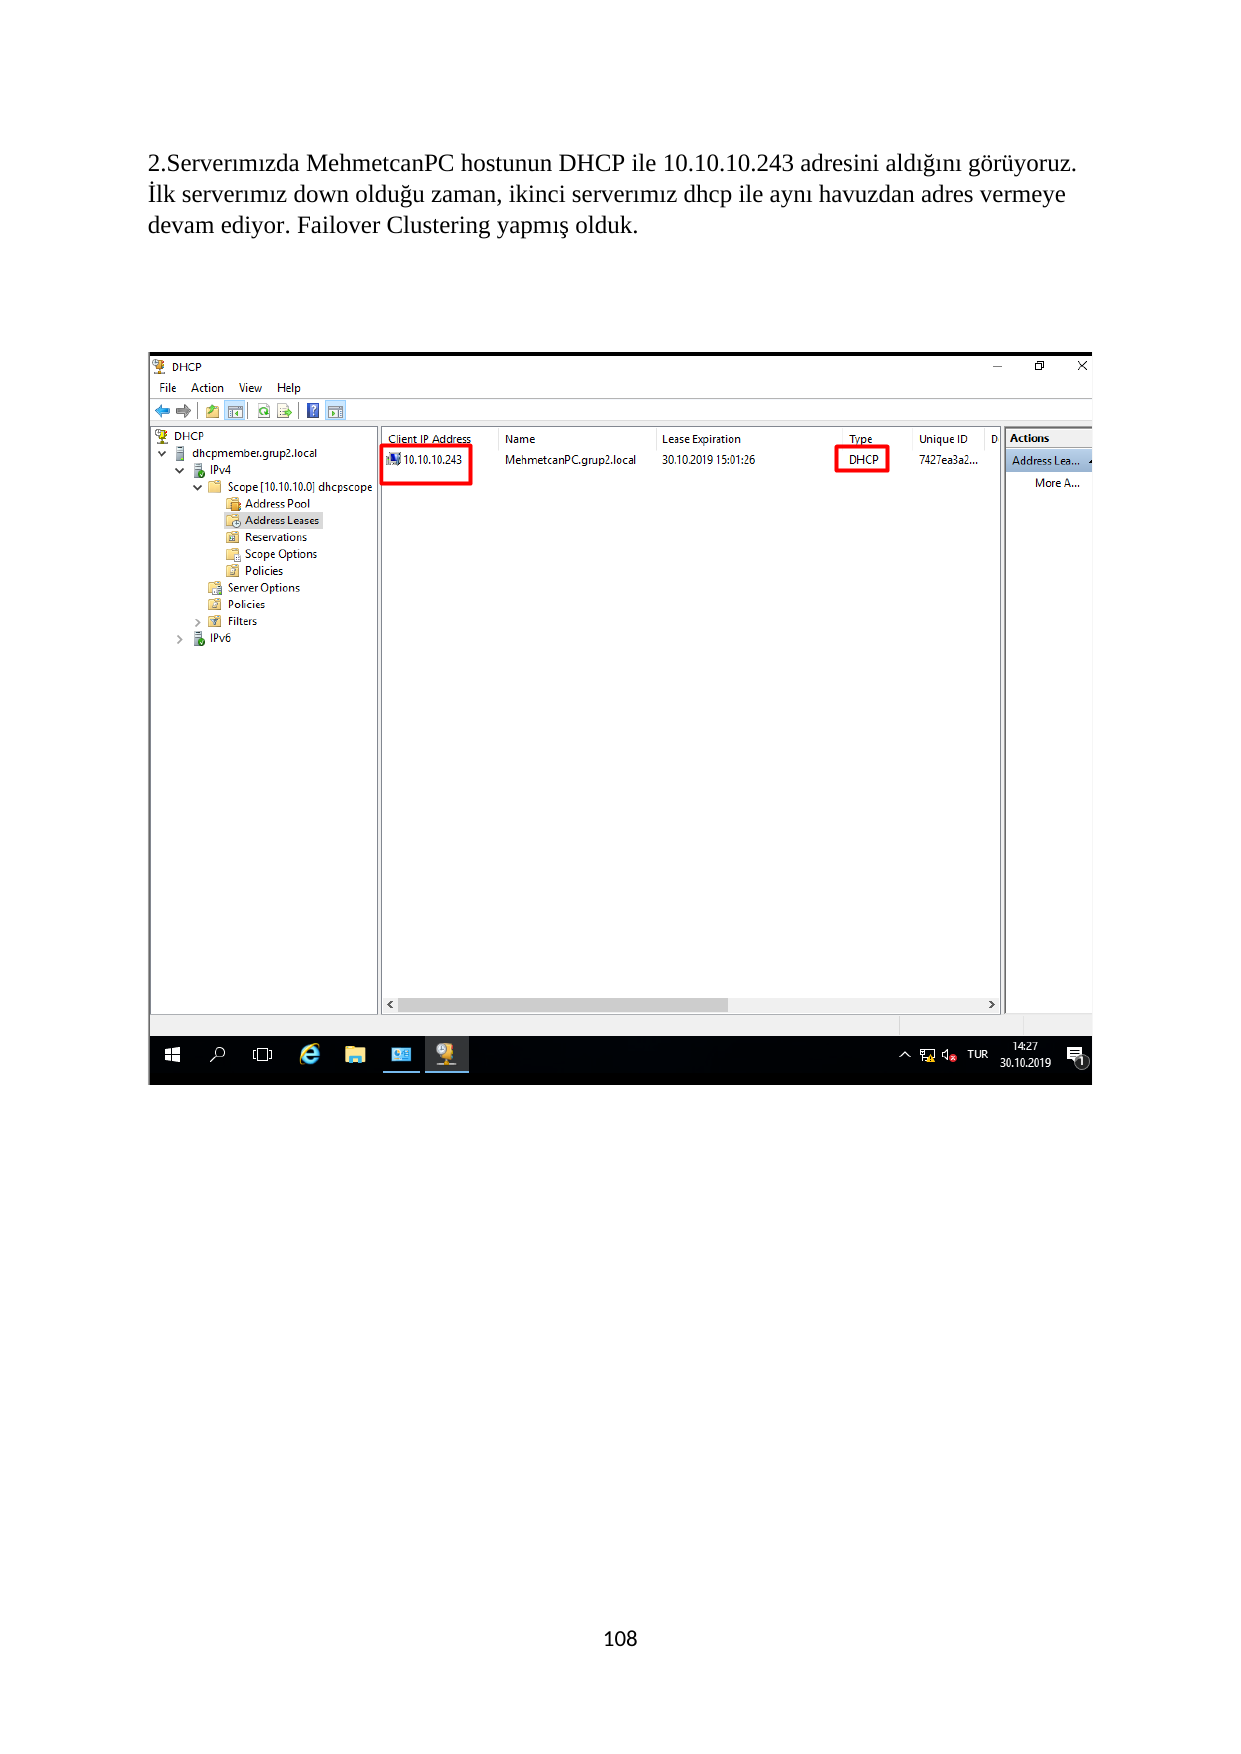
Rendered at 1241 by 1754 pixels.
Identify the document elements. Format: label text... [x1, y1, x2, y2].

picture [147, 352, 1093, 1085]
text 2.Serverımızda MehmetcanPC hostunun DHCP ile 10.10.10.243 adresini aldığını görüyoruz. İlk serverımız down olduğu zaman, ikinci serverımız dhcp ile aynı havuzdan adres vermeye devam ediyor. Failover Clustering yapmış olduk. [148, 148, 1093, 238]
